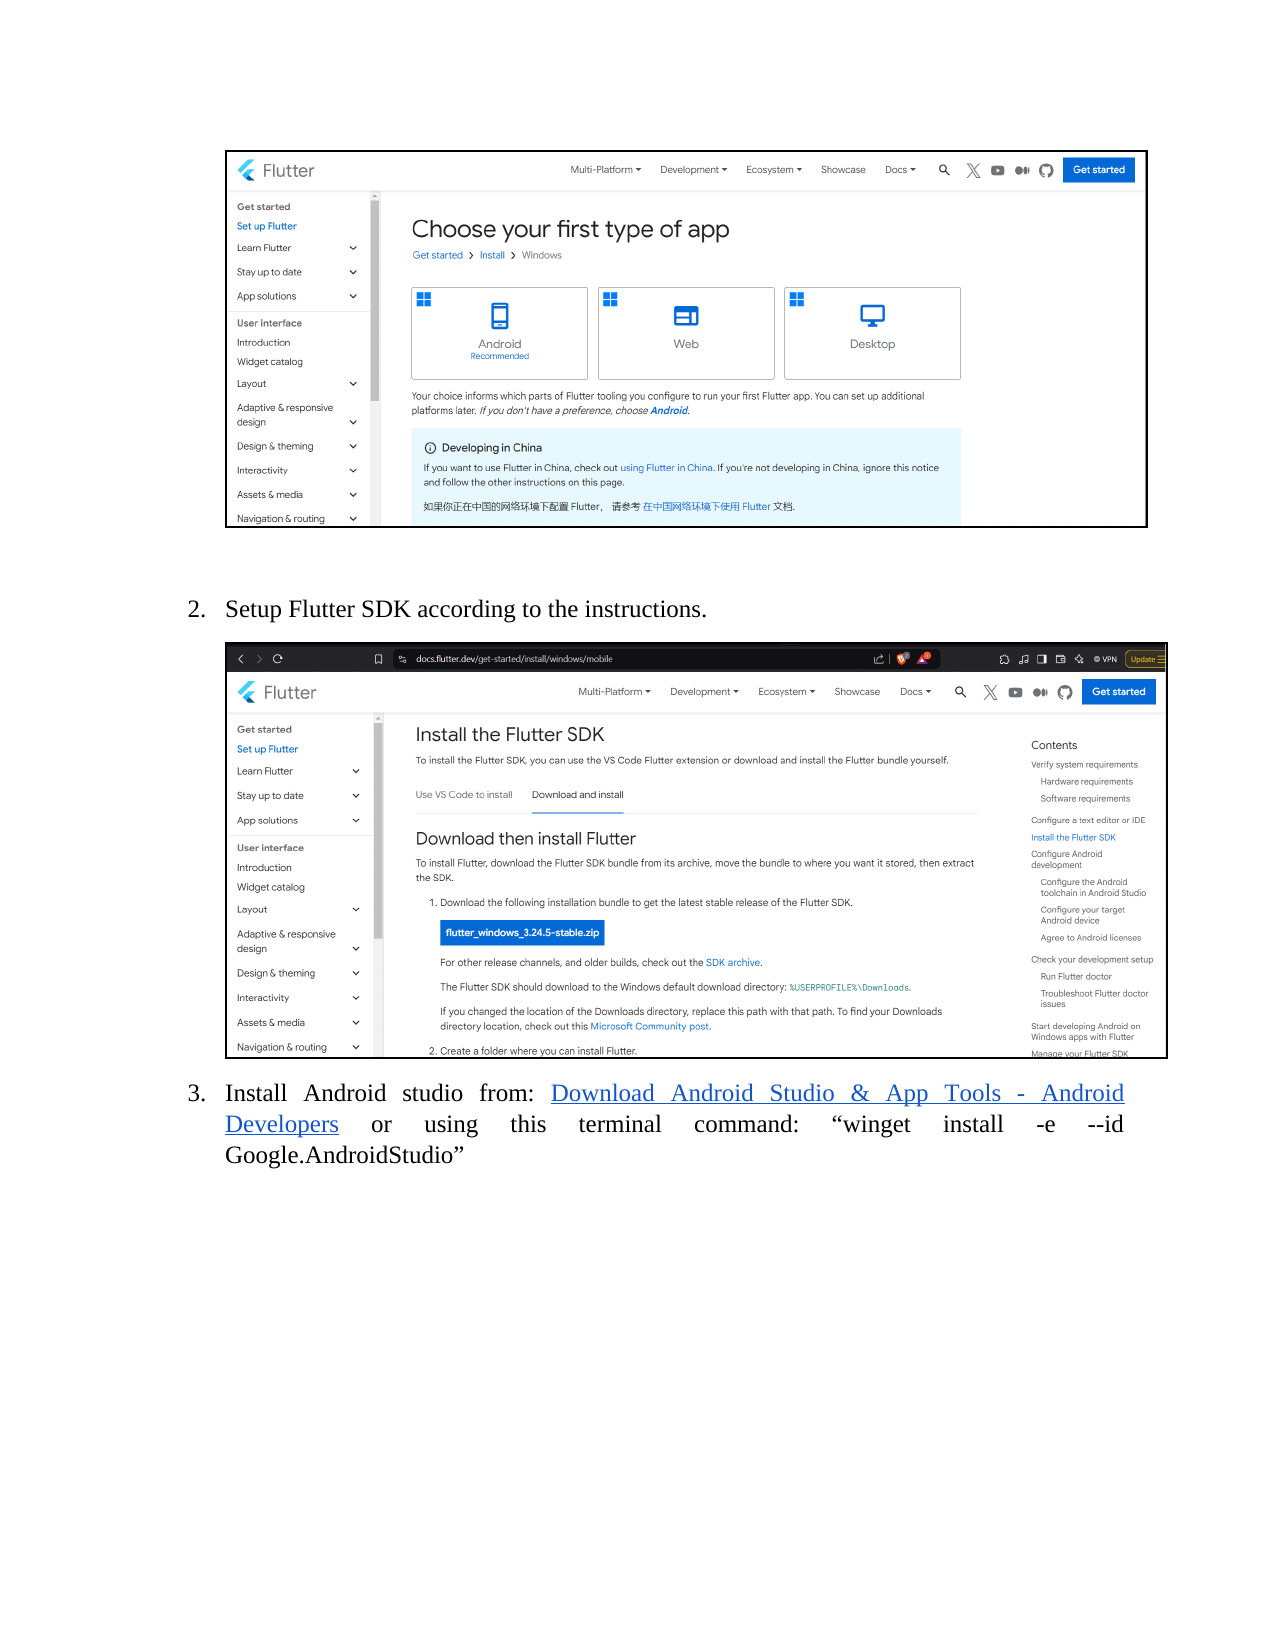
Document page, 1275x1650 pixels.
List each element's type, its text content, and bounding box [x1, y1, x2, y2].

list Install Android studio from: Download Android Studio & App Tools - Android Developers or using this terminal command: “winget install -e --id Google.AndroidStudio” [187, 1078, 1125, 1168]
picture [227, 644, 1166, 1057]
list Setup Flutter SDK according to the instructions. [187, 594, 1125, 623]
picture [227, 152, 1146, 526]
